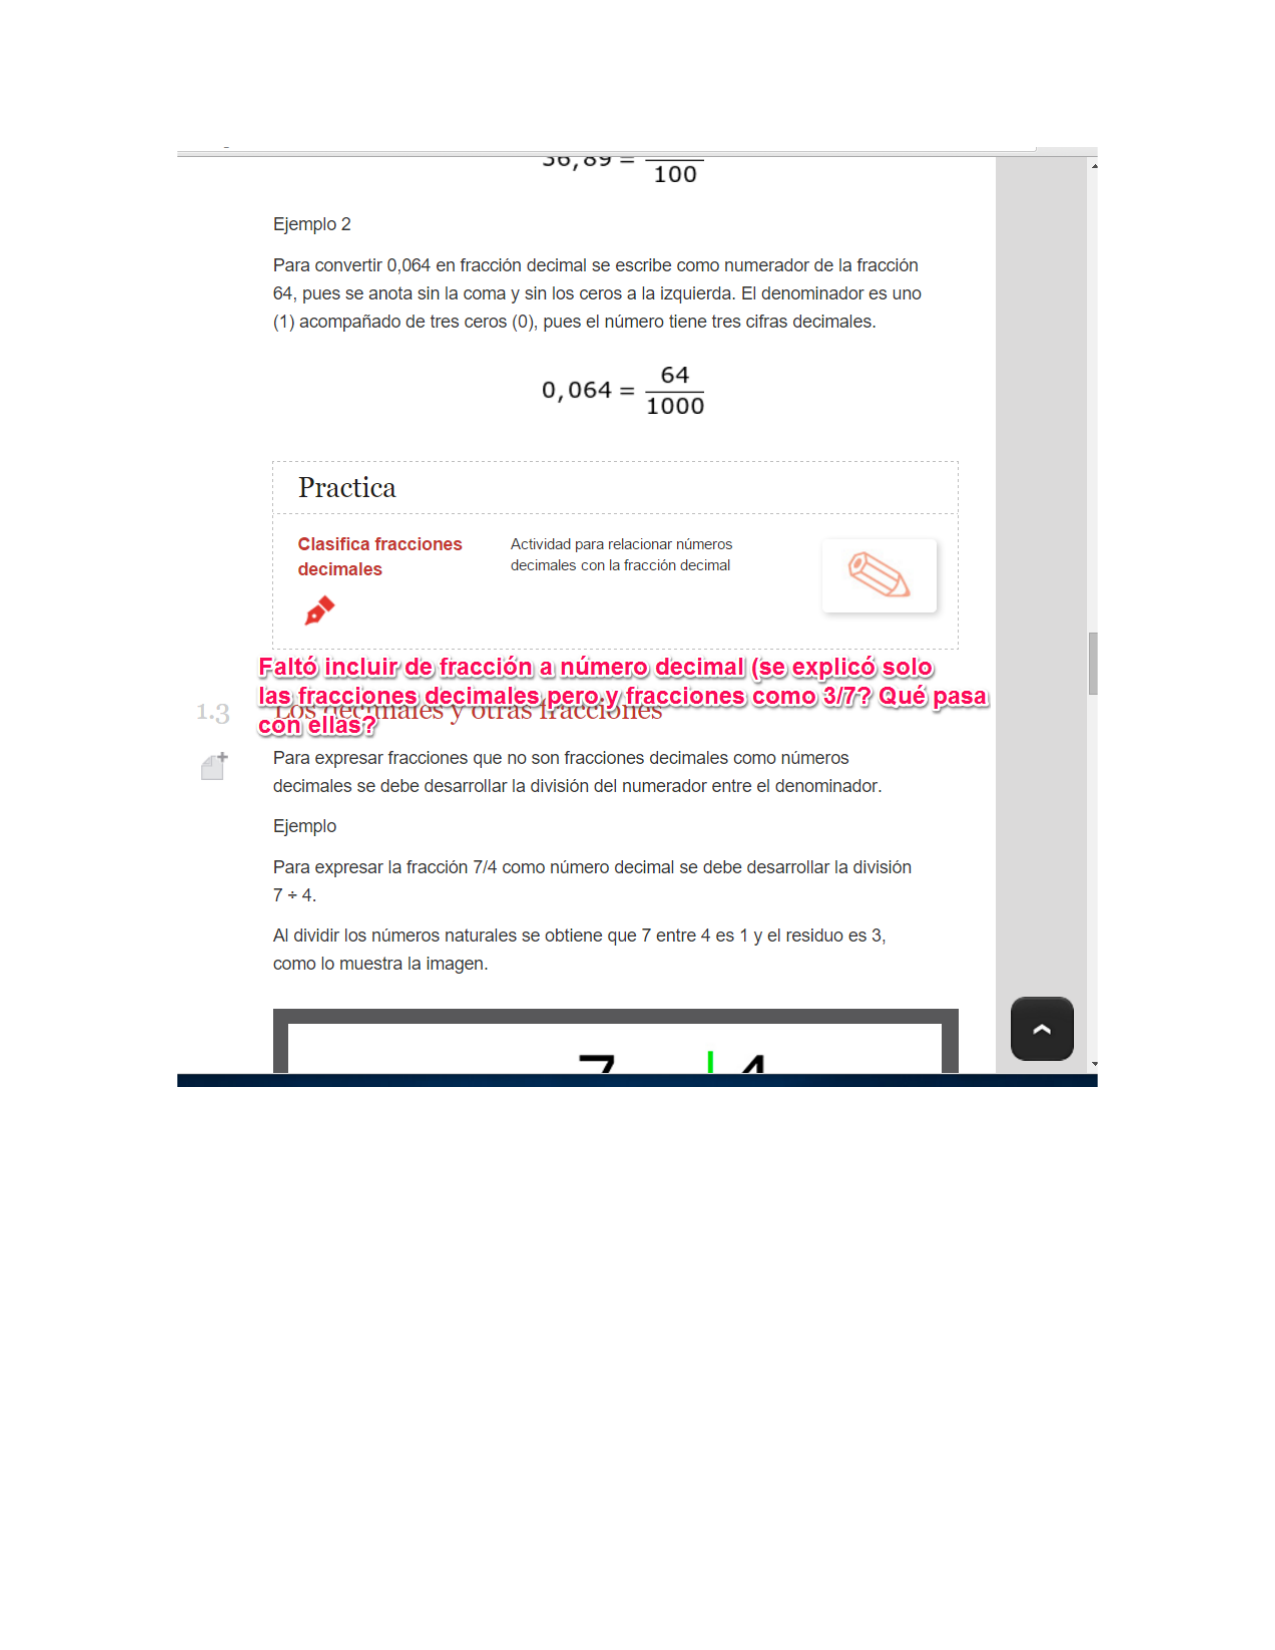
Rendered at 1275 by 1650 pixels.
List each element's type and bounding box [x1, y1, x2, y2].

picture [177, 147, 1098, 1087]
